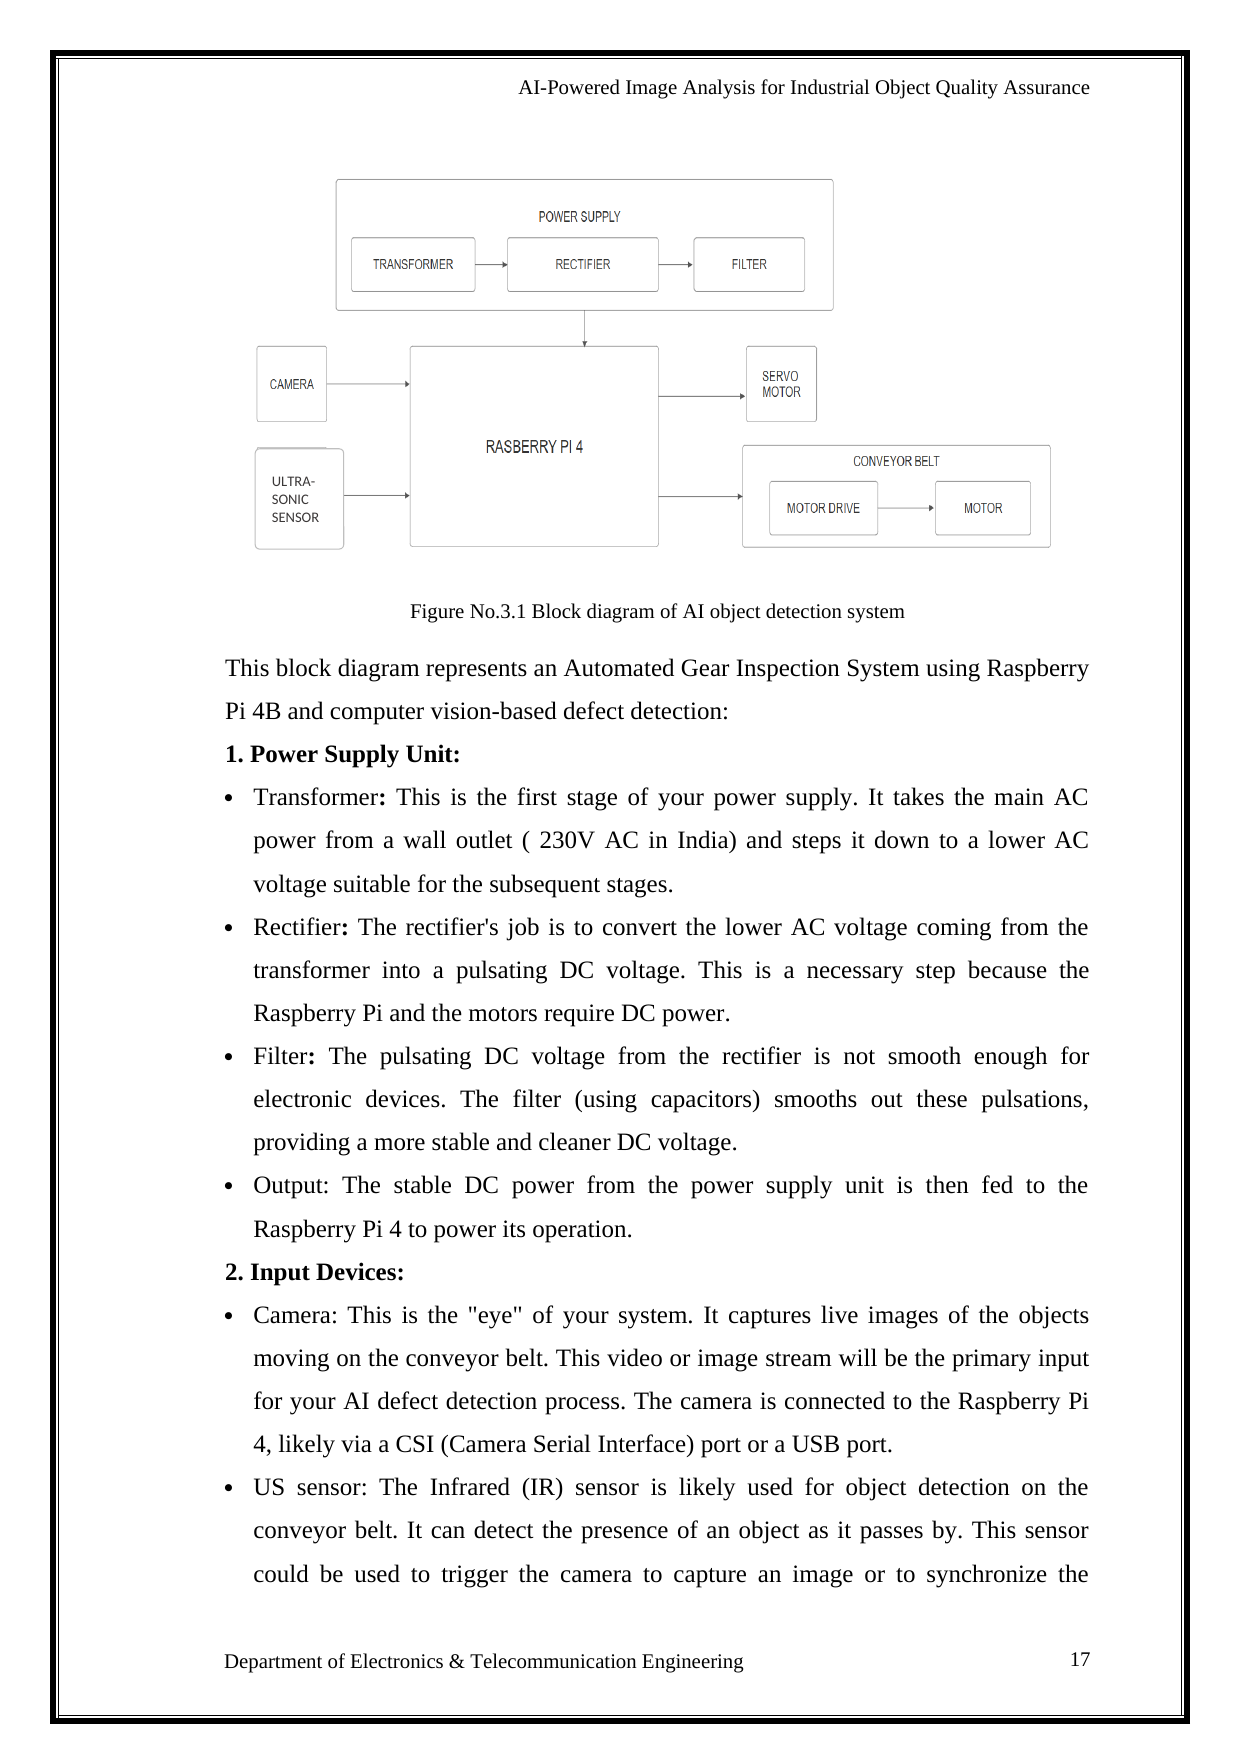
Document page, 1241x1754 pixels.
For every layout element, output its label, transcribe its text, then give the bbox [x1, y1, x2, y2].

text Figure No.3.1 Block diagram of AI object detection system [225, 599, 1090, 623]
list Rectifier: The rectifier's job is to convert the lower AC voltage coming from the transformer into a pulsating DC voltage. This is a necessary step because the Raspberry Pi and the motors require DC power. [225, 912, 1090, 1027]
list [225, 1472, 1090, 1587]
text 1. Power Supply Unit: [225, 739, 1090, 768]
text This block diagram represents an Automated Gear Inspection System using Raspberry Pi 4B and computer vision-based defect detection: [225, 653, 1090, 725]
picture [229, 150, 1086, 585]
list Filter: The pulsating DC voltage from the rectifier is not smooth enough for electronic devices. The filter (using capacitors) smooths out these pulsations, providing a more stable and cleaner DC voltage. [225, 1041, 1090, 1156]
list Camera: This is the "eye" of your system. It captures live images of the objects moving on the conveyor belt. This video or image stream will be the primary input for your AI defect detection process. The camera is connected to the Raspberry Pi 4, likely via a CSI (Camera Serial Interface) port or a USB port. [225, 1300, 1090, 1458]
text 2. Input Devices: [225, 1257, 1090, 1286]
list Transformer: This is the first stage of your power supply. It takes the main AC power from a wall outlet ( 230V AC in India) and steps it down to a lower AC voltage suitable for the subsequent stages. [225, 782, 1090, 897]
list Output: The stable DC power from the power supply unit is then fed to the Raspberry Pi 4 to power its operation. [225, 1171, 1090, 1242]
